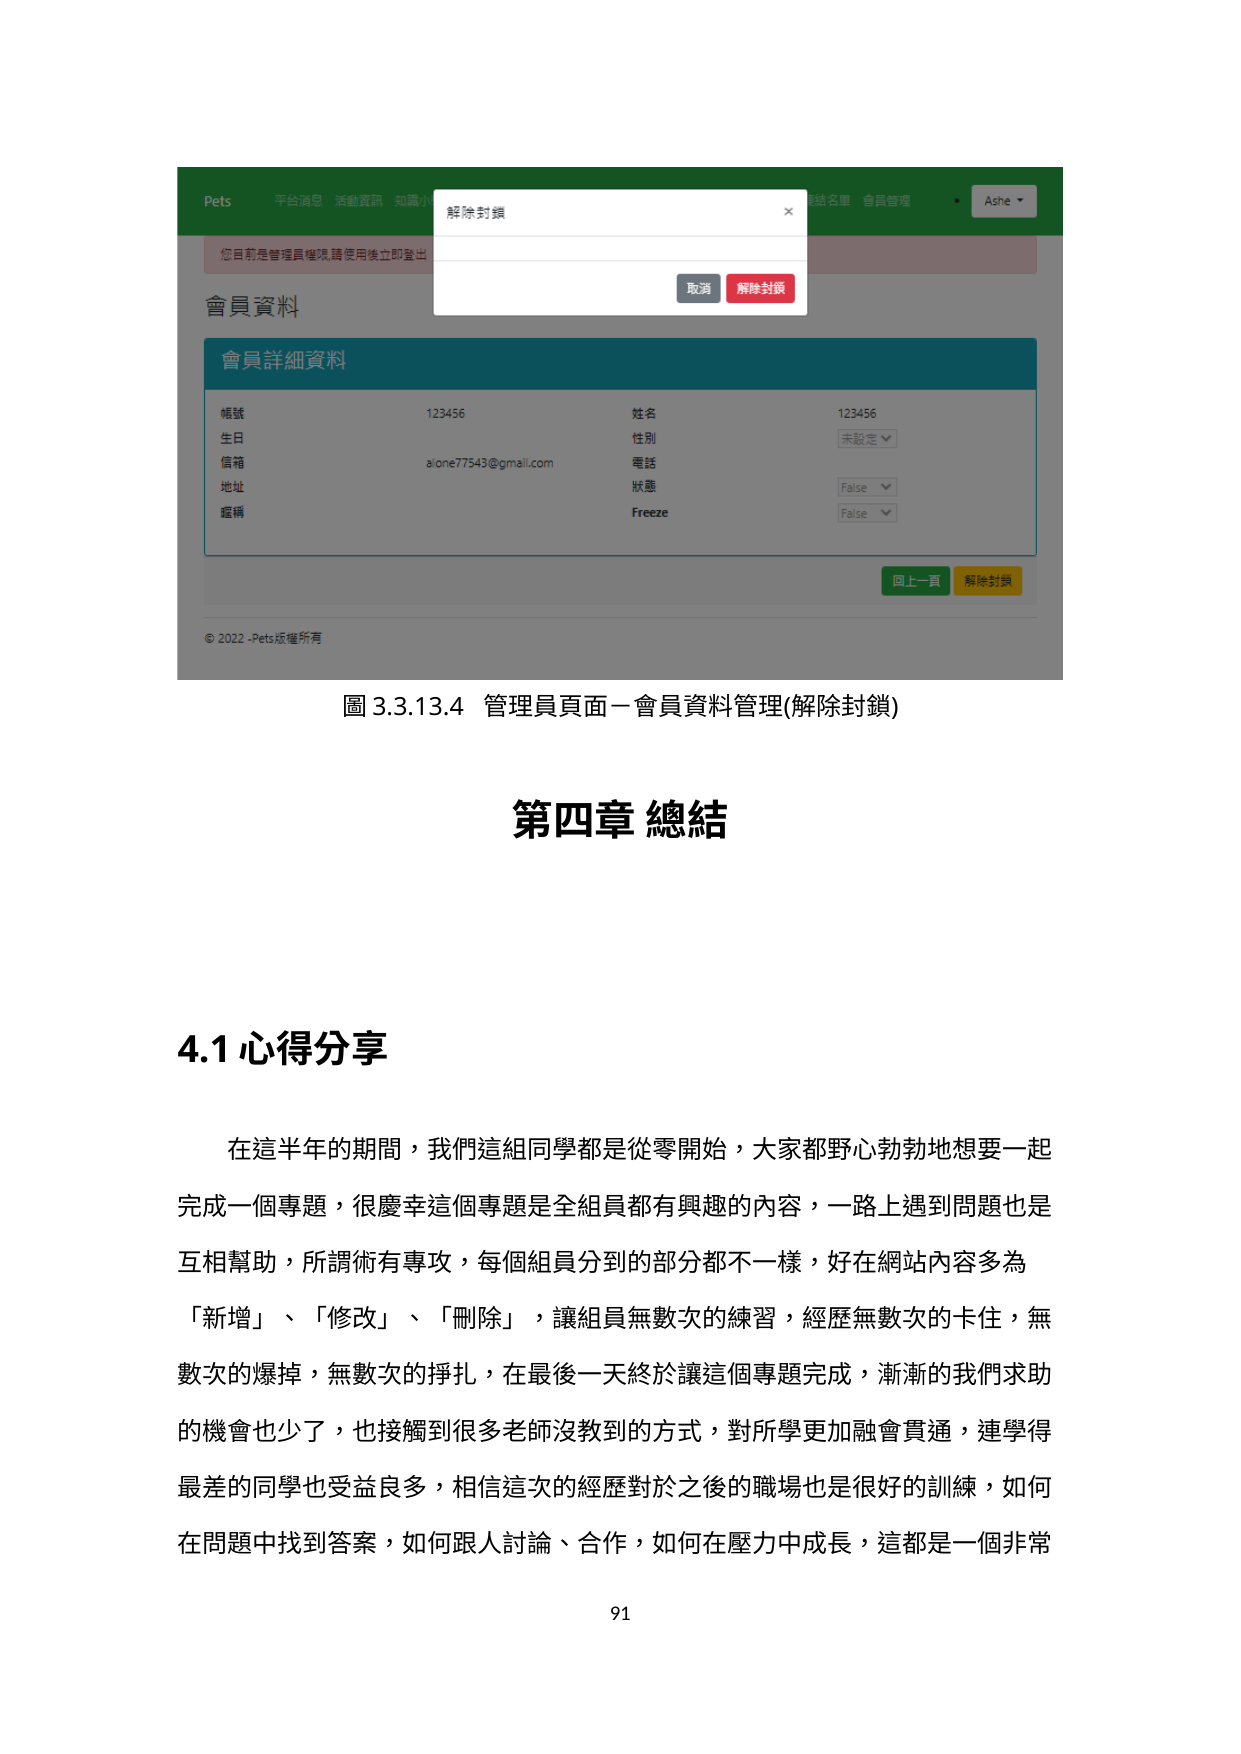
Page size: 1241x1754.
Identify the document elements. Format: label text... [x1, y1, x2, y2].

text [177, 1129, 1063, 1561]
text 4.1心得分享 [177, 1008, 1063, 1083]
text 圖3.3.13.4 管理員頁面－會員資料管理(解除封鎖) [177, 686, 1063, 724]
picture [177, 167, 1063, 680]
text 第四章 總結 [177, 780, 1063, 855]
